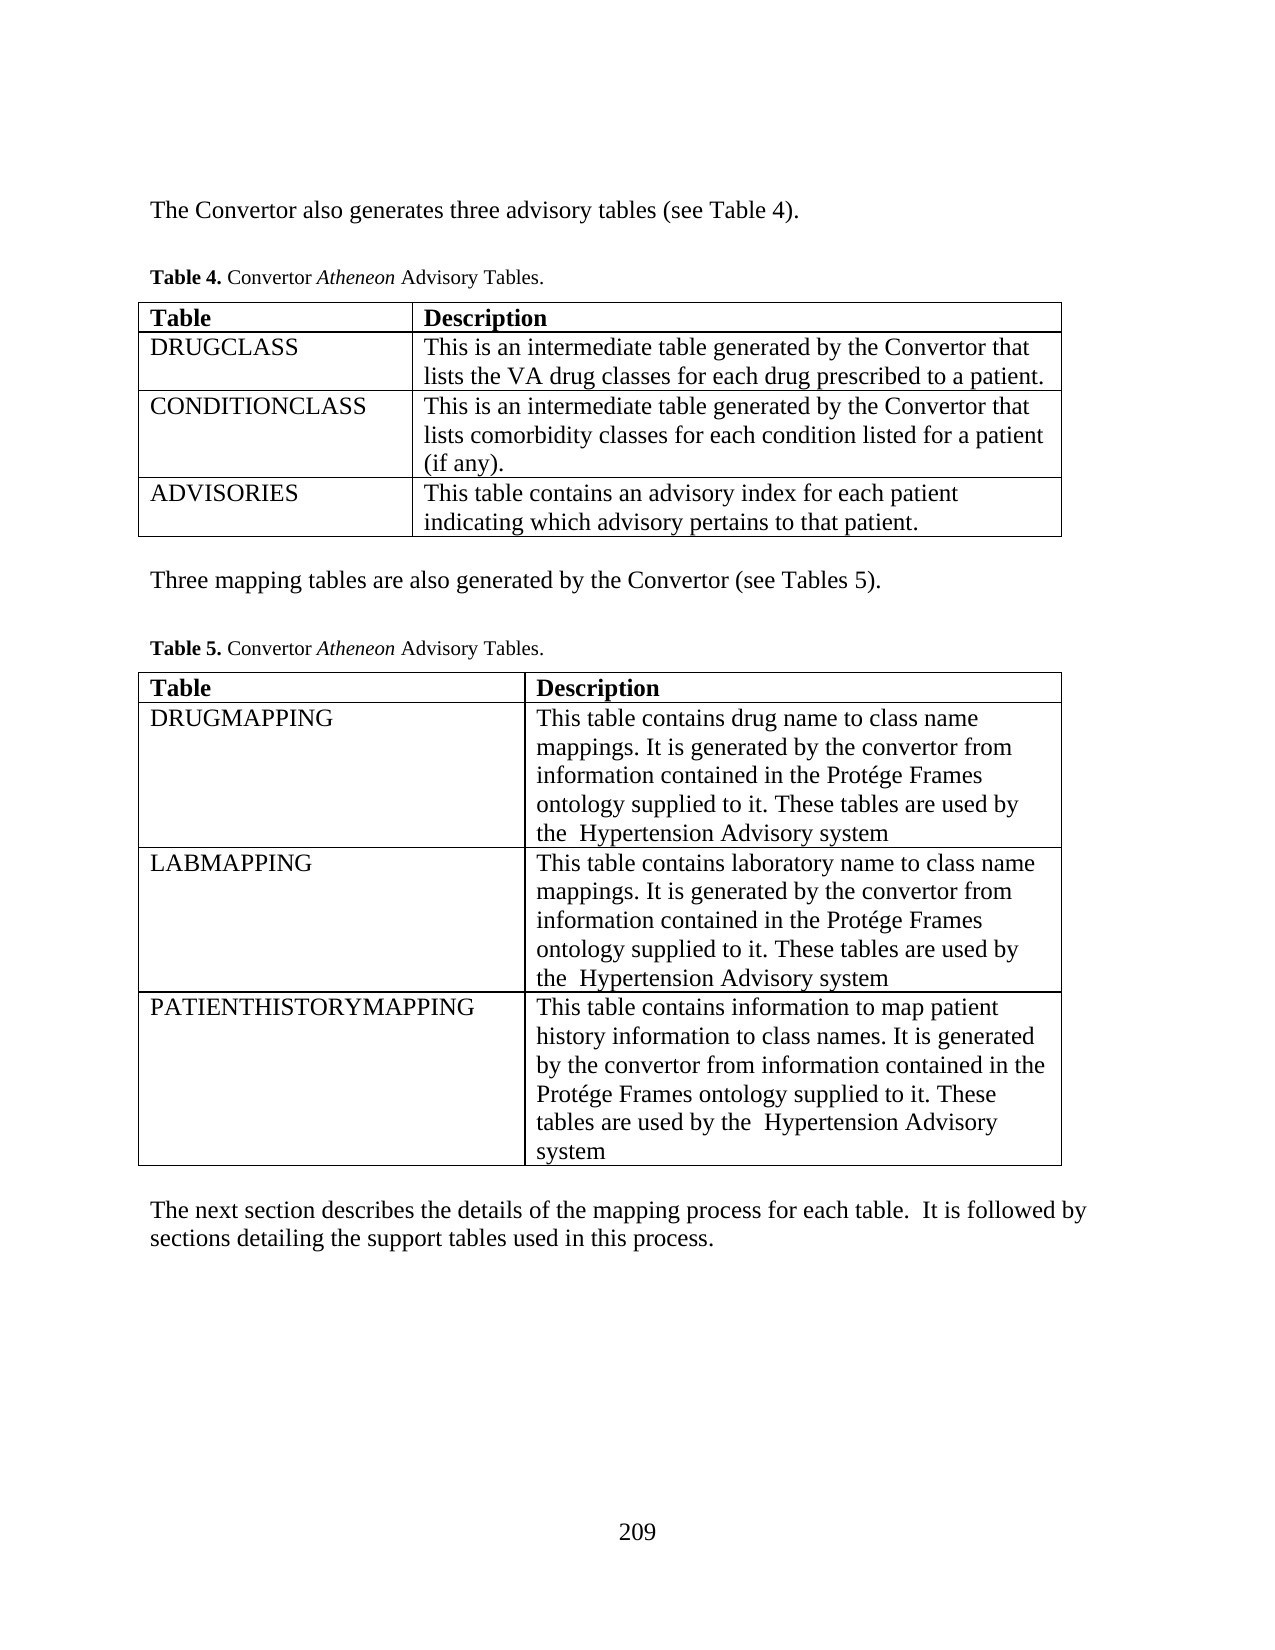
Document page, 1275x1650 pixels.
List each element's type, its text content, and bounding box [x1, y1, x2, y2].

table_cell PATIENTHISTORYMAPPING [139, 993, 524, 1165]
table_cell DRUGCLASS [139, 333, 412, 390]
text Table 4. Convertor Atheneon Advisory Tables. [150, 265, 1125, 289]
table_cell This is an intermediate table generated by the Convertor that lists the VA drug classes for each drug prescribed to a patient. [413, 333, 1061, 390]
text Table 5. Convertor Atheneon Advisory Tables. [150, 636, 1125, 659]
table_cell This table contains drug name to class name mappings. It is generated by the convertor from information contained in the Protége Frames ontology supplied to it. These tables are used by the Hypertension Advisory system [526, 703, 1061, 847]
table_cell CONDITIONCLASS [139, 391, 412, 477]
text The next section describes the details of the mapping process for each table. It is followed by sections detailing the support tables used in this process. [150, 1195, 1125, 1252]
table_cell LABMAPPING [139, 848, 524, 991]
table_cell This table contains information to map patient history information to class names. It is generated by the convertor from information contained in the Protége Frames ontology supplied to it. These tables are used by the Hypertension Advisory system [526, 993, 1061, 1165]
table_cell ADVISORIES [139, 478, 412, 536]
table_cell This table contains laboratory name to class name mappings. It is generated by the convertor from information contained in the Protége Frames ontology supplied to it. These tables are used by the Hypertension Advisory system [526, 848, 1061, 991]
table_header Table [139, 673, 524, 702]
table_cell DRUGMAPPING [139, 703, 524, 847]
table_cell This is an intermediate table generated by the Convertor that lists comorbidity classes for each condition listed for a patient (if any). [413, 391, 1061, 477]
table_cell This table contains an advisory index for each patient indicating which advisory pertains to that patient. [413, 478, 1061, 536]
table_header Table [139, 303, 412, 331]
text The Convertor also generates three advisory tables (see Table 4). [150, 195, 1125, 224]
table_header Description [413, 303, 1061, 331]
table_header Description [526, 673, 1061, 702]
text Three mapping tables are also generated by the Convertor (see Tables 5). [150, 566, 1125, 594]
